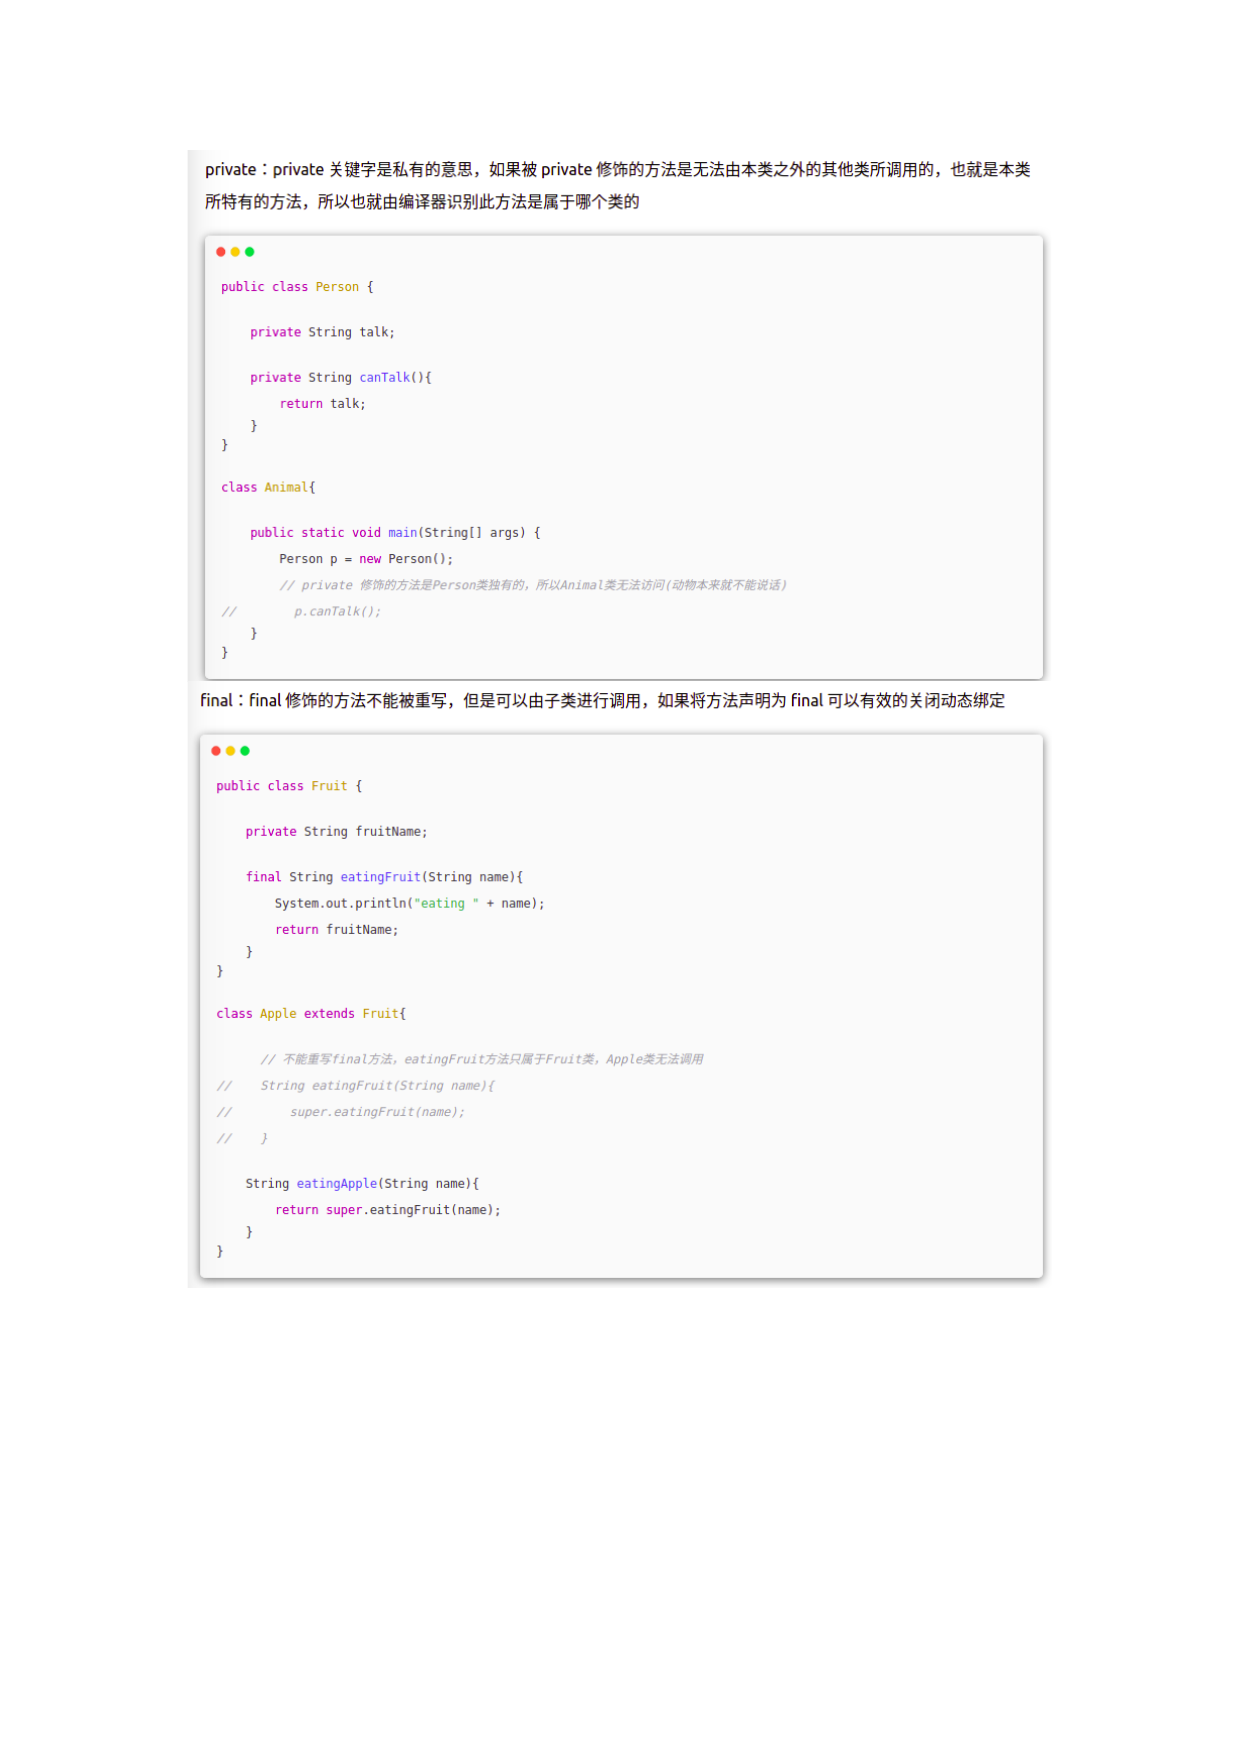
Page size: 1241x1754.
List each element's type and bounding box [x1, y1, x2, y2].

picture [187, 150, 1052, 1288]
